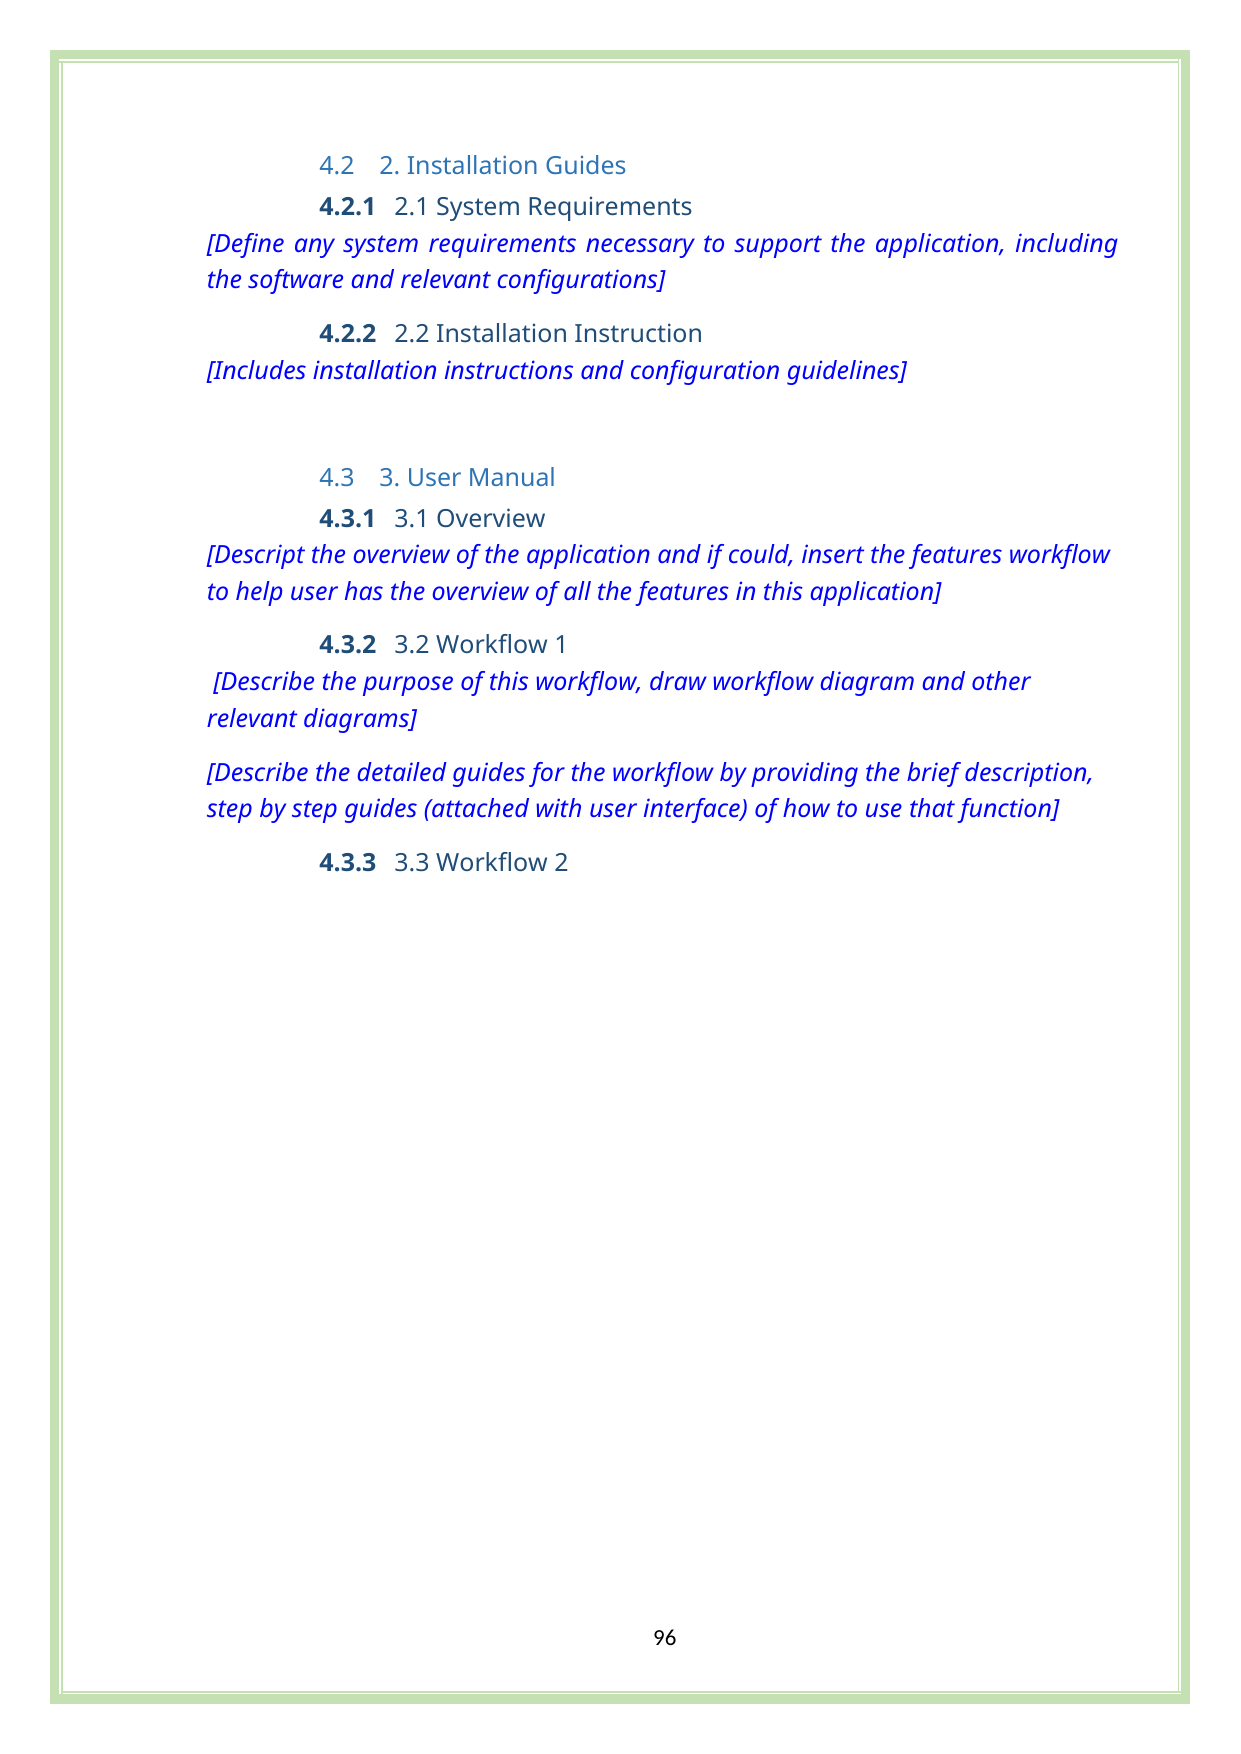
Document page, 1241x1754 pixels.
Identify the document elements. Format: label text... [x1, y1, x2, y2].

subtitle 3.2 Workflow 1 [319, 627, 1122, 661]
text [Describe the purpose of this workflow, draw workflow diagram and other relevant diagrams] [207, 664, 1122, 735]
text [Descript the overview of the application and if could, insert the features workflow to help user has the overview of all the features in this application] [207, 537, 1122, 608]
subtitle 2. Installation Guides [319, 148, 1122, 182]
text [Includes installation instructions and configuration guidelines] [207, 352, 1122, 386]
text [Describe the detailed guides for the workflow by providing the brief description, step by step guides (attached with user interface) of how to use that function] [207, 754, 1122, 825]
subtitle 2.2 Installation Instruction [319, 316, 1122, 350]
subtitle 3.3 Workflow 2 [319, 844, 1122, 878]
text [Define any system requirements necessary to support the application, including the software and relevant configurations] [207, 225, 1122, 296]
subtitle 3.1 Overview [319, 500, 1122, 534]
subtitle 3. User Manual [319, 459, 1122, 493]
subtitle 2.1 System Requirements [319, 189, 1122, 223]
